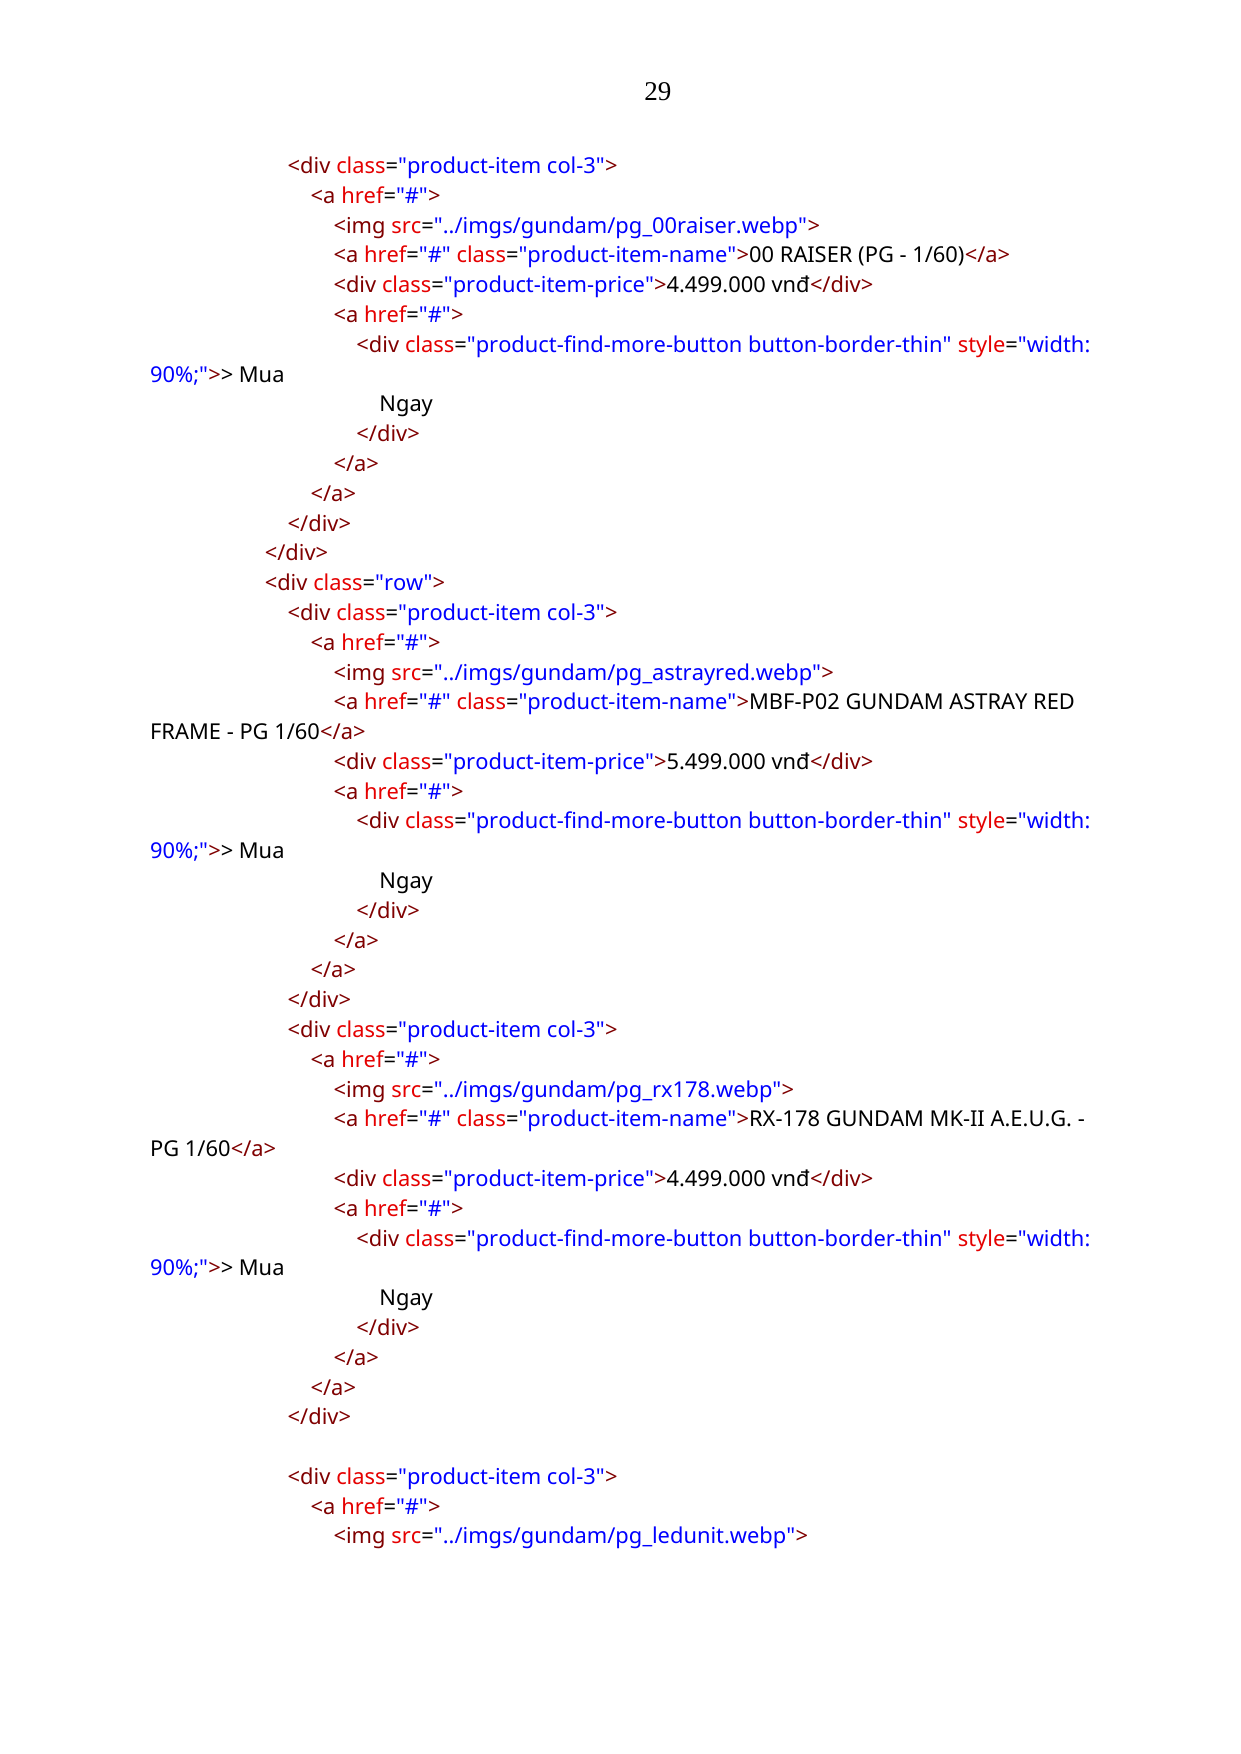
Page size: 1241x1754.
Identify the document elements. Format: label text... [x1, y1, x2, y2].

text <img src="../imgs/gundam/pg_rx178.webp"> [150, 1073, 1090, 1103]
text <div class="product-find-more-button button-border-thin" style="width: 90%;">> Mua [150, 805, 1090, 865]
text <img src="../imgs/gundam/pg_astrayred.webp"> [150, 656, 1090, 686]
text <a href="#" class="product-item-name">MBF-P02 GUNDAM ASTRAY RED FRAME - PG 1/60</a> [150, 686, 1090, 746]
text </div> [150, 984, 1090, 1014]
text <a href="#"> [150, 1193, 1090, 1222]
text <img src="../imgs/gundam/pg_ledunit.webp"> [150, 1520, 1090, 1550]
text <a href="#" class="product-item-name">00 RAISER (PG - 1/60)</a> [150, 239, 1090, 269]
text <a href="#"> [150, 627, 1090, 656]
text </a> [150, 448, 1090, 478]
text <div class="product-item col-3"> [150, 1014, 1090, 1044]
text </a> [150, 478, 1090, 507]
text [150, 269, 1090, 299]
text <a href="#"> [150, 776, 1090, 805]
text </div> [150, 1312, 1090, 1342]
text <div class="product-item col-3"> [150, 1461, 1090, 1491]
text </div> [150, 418, 1090, 448]
text </div> [150, 1401, 1090, 1431]
text Ngay [150, 388, 1090, 418]
text <a href="#"> [150, 1044, 1090, 1073]
text </a> [150, 1371, 1090, 1401]
text <a href="#"> [150, 299, 1090, 329]
text </a> [150, 924, 1090, 954]
text </a> [150, 954, 1090, 984]
text Ngay [150, 1282, 1090, 1312]
text <div class="row"> [150, 567, 1090, 597]
text </div> [150, 537, 1090, 567]
text </a> [150, 1342, 1090, 1371]
text <div class="product-item-price">5.499.000 vnđ</div> [150, 746, 1090, 776]
text Ngay [150, 865, 1090, 895]
text <img src="../imgs/gundam/pg_00raiser.webp"> [150, 209, 1090, 239]
text <div class="product-item col-3"> [150, 597, 1090, 627]
text <div class="product-find-more-button button-border-thin" style="width: 90%;">> Mua [150, 329, 1090, 388]
text <a href="#" class="product-item-name">RX-178 GUNDAM MK-II A.E.U.G. - PG 1/60</a> [150, 1103, 1090, 1163]
text <a href="#"> [150, 1491, 1090, 1520]
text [150, 1222, 1090, 1282]
text <div class="product-item col-3"> [150, 150, 1090, 180]
text <a href="#"> [150, 180, 1090, 209]
text </div> [150, 895, 1090, 924]
text <div class="product-item-price">4.499.000 vnđ</div> [150, 1163, 1090, 1193]
text </div> [150, 507, 1090, 537]
